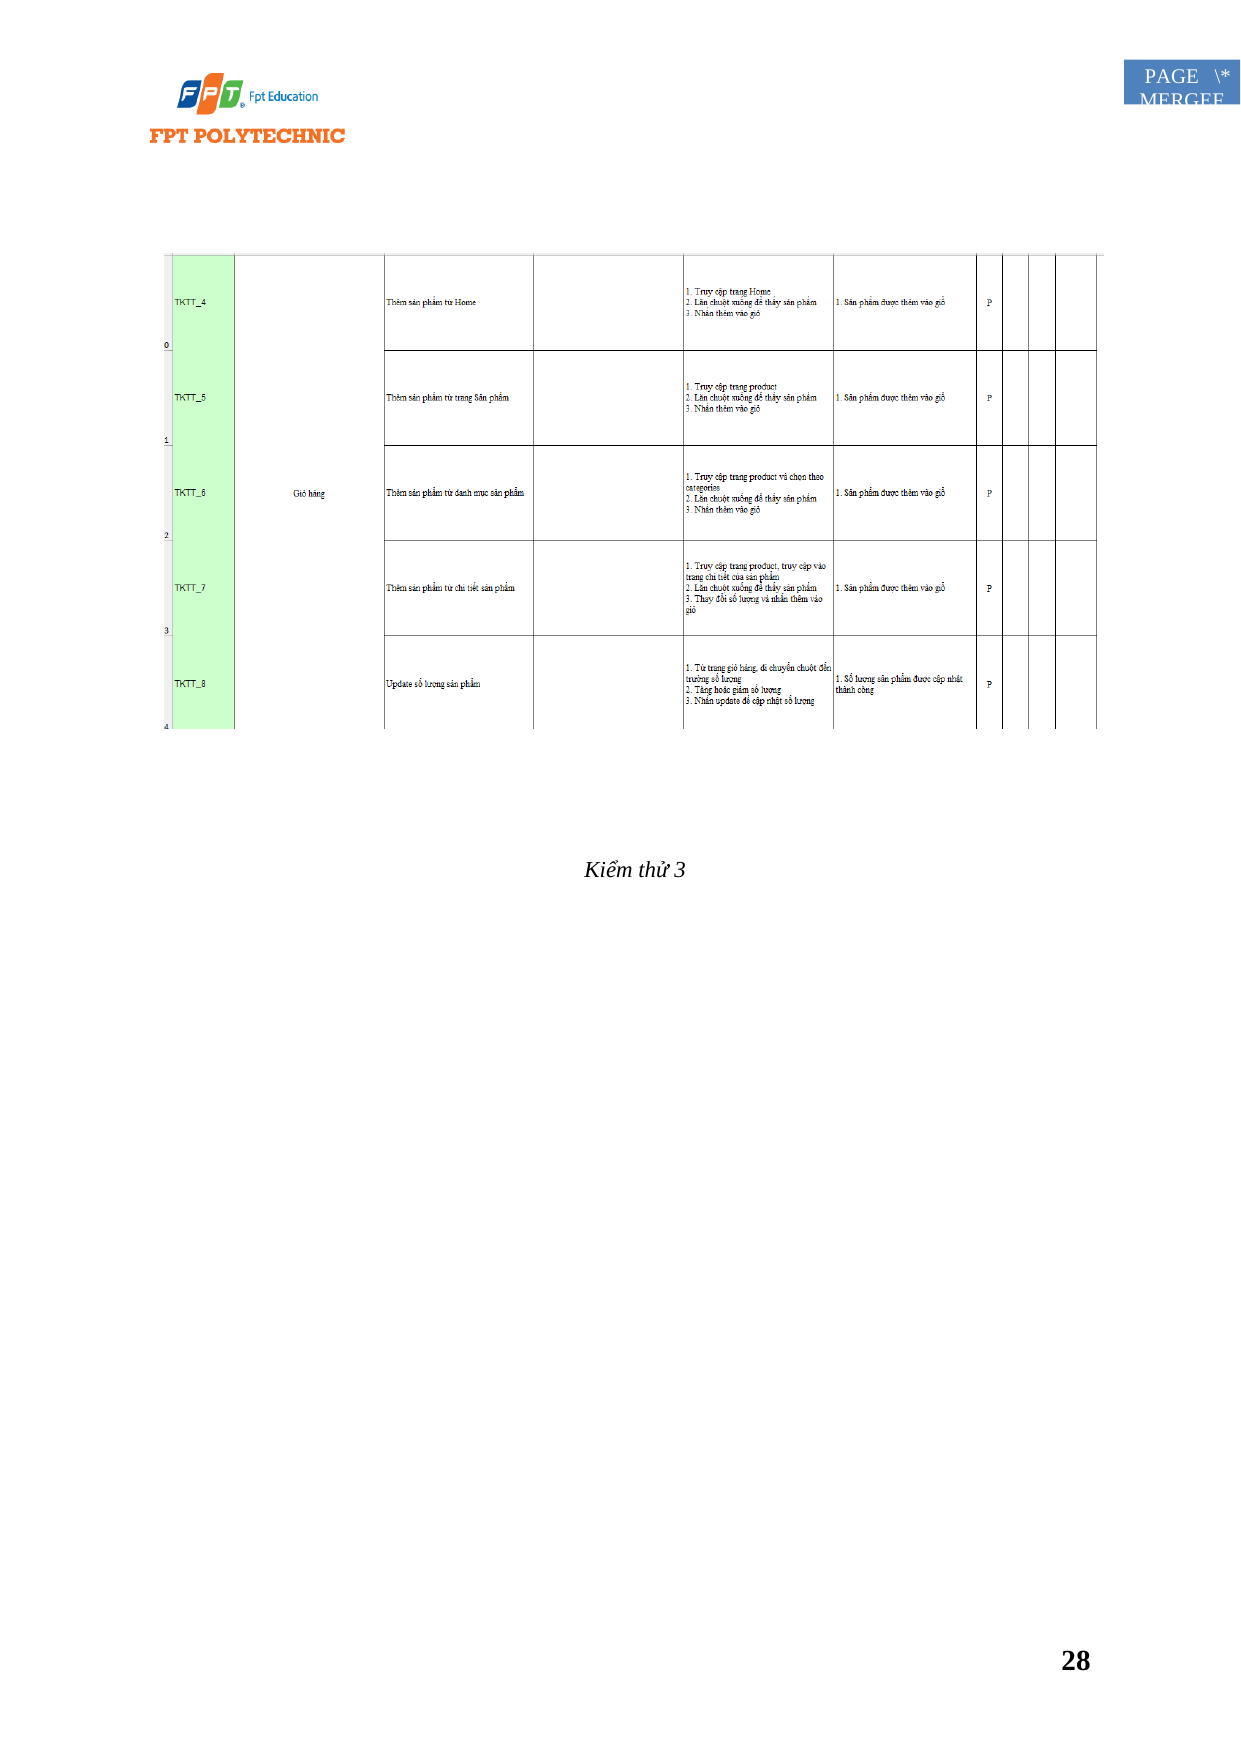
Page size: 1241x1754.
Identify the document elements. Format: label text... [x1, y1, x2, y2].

picture [150, 73, 347, 143]
text Kiểm thử 3 [150, 856, 829, 882]
picture [164, 253, 1105, 729]
